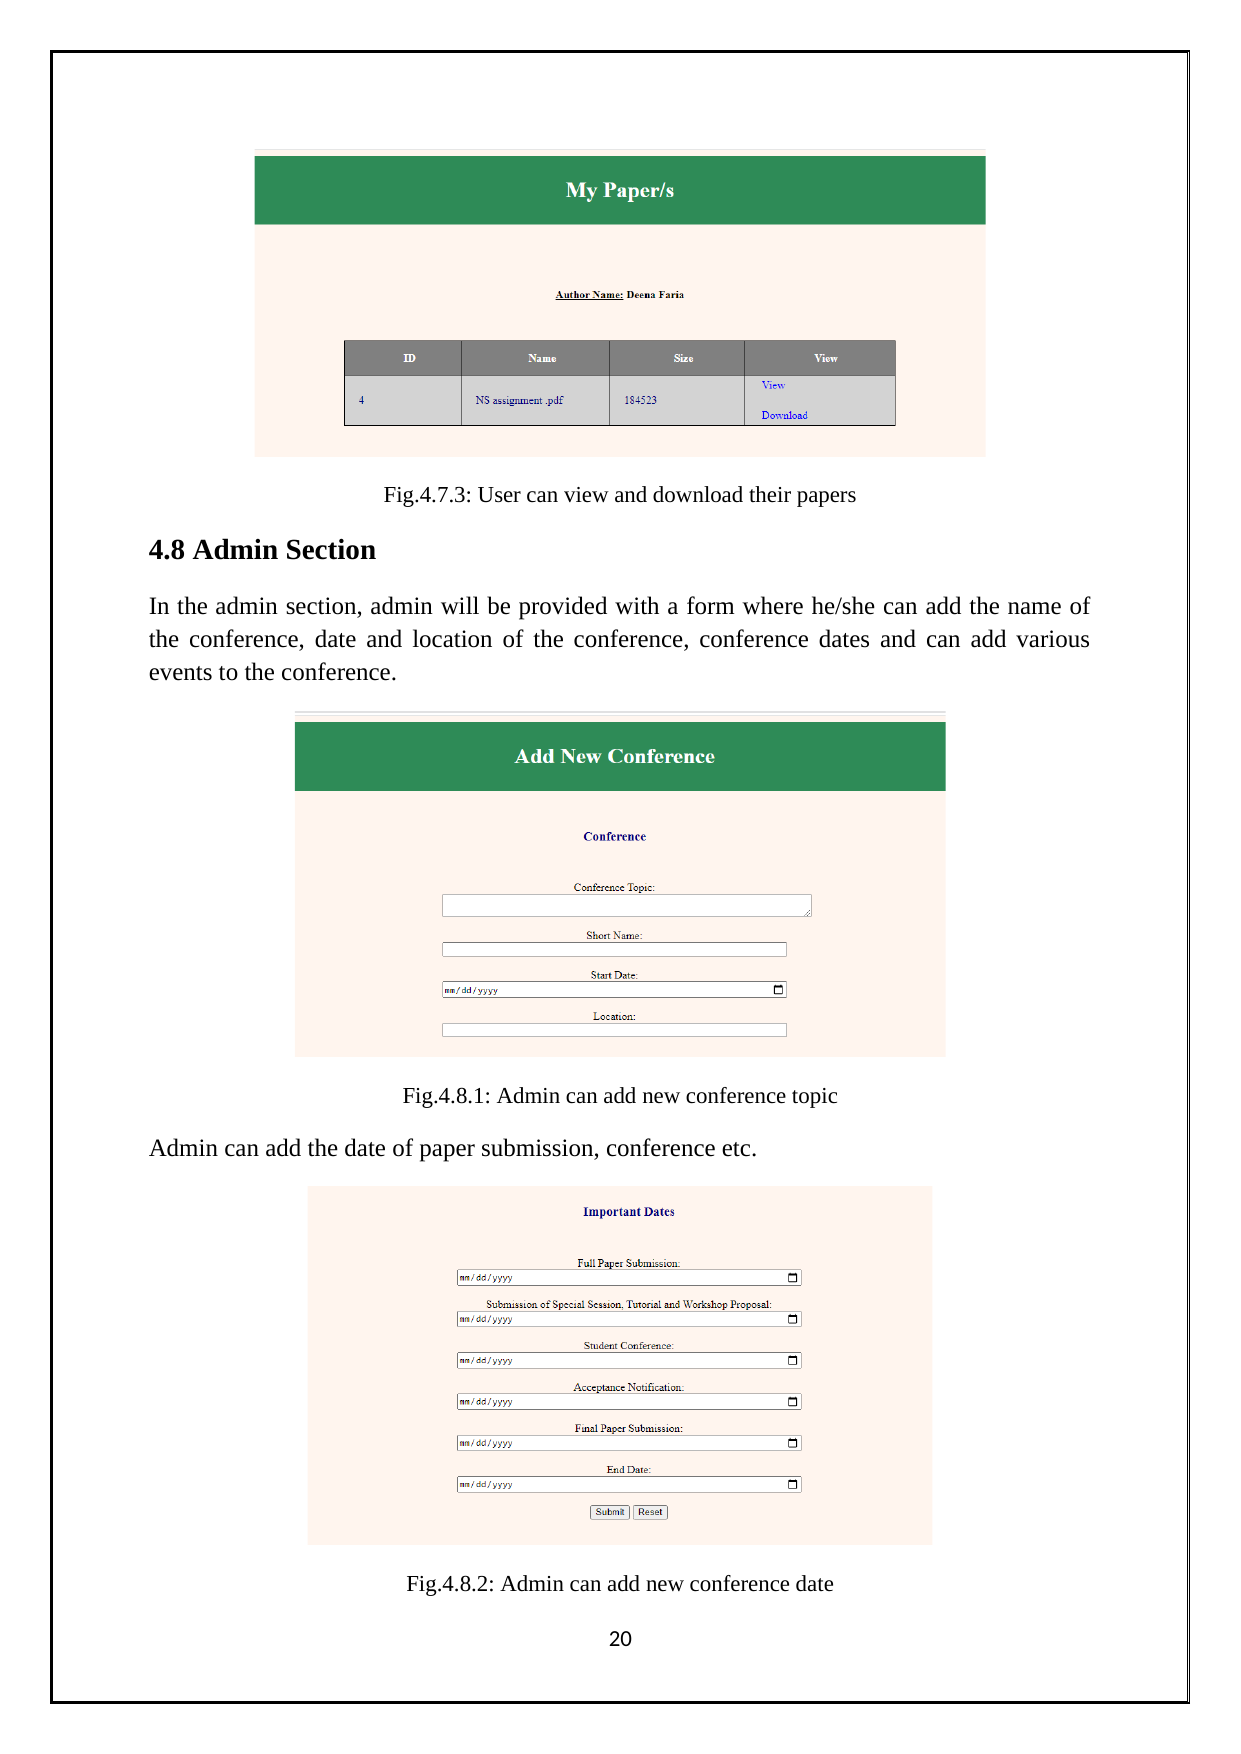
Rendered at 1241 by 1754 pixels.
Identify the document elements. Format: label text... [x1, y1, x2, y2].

text Fig.4.7.3: User can view and download their papers [148, 481, 1092, 507]
text Fig.4.8.1: Admin can add new conference topic [148, 1082, 1092, 1108]
picture [254, 148, 986, 457]
text 4.8 Admin Section [148, 532, 1092, 566]
text In the admin section, admin will be provided with a form where he/she can add the name of the conference, date and location of the conference, conference dates and can add various events to the conference. [148, 591, 1092, 686]
text Admin can add the date of paper submission, conference etc. [148, 1133, 1092, 1162]
picture [294, 711, 946, 1057]
text Fig.4.8.2: Admin can add new conference date [148, 1569, 1092, 1596]
picture [307, 1186, 933, 1545]
